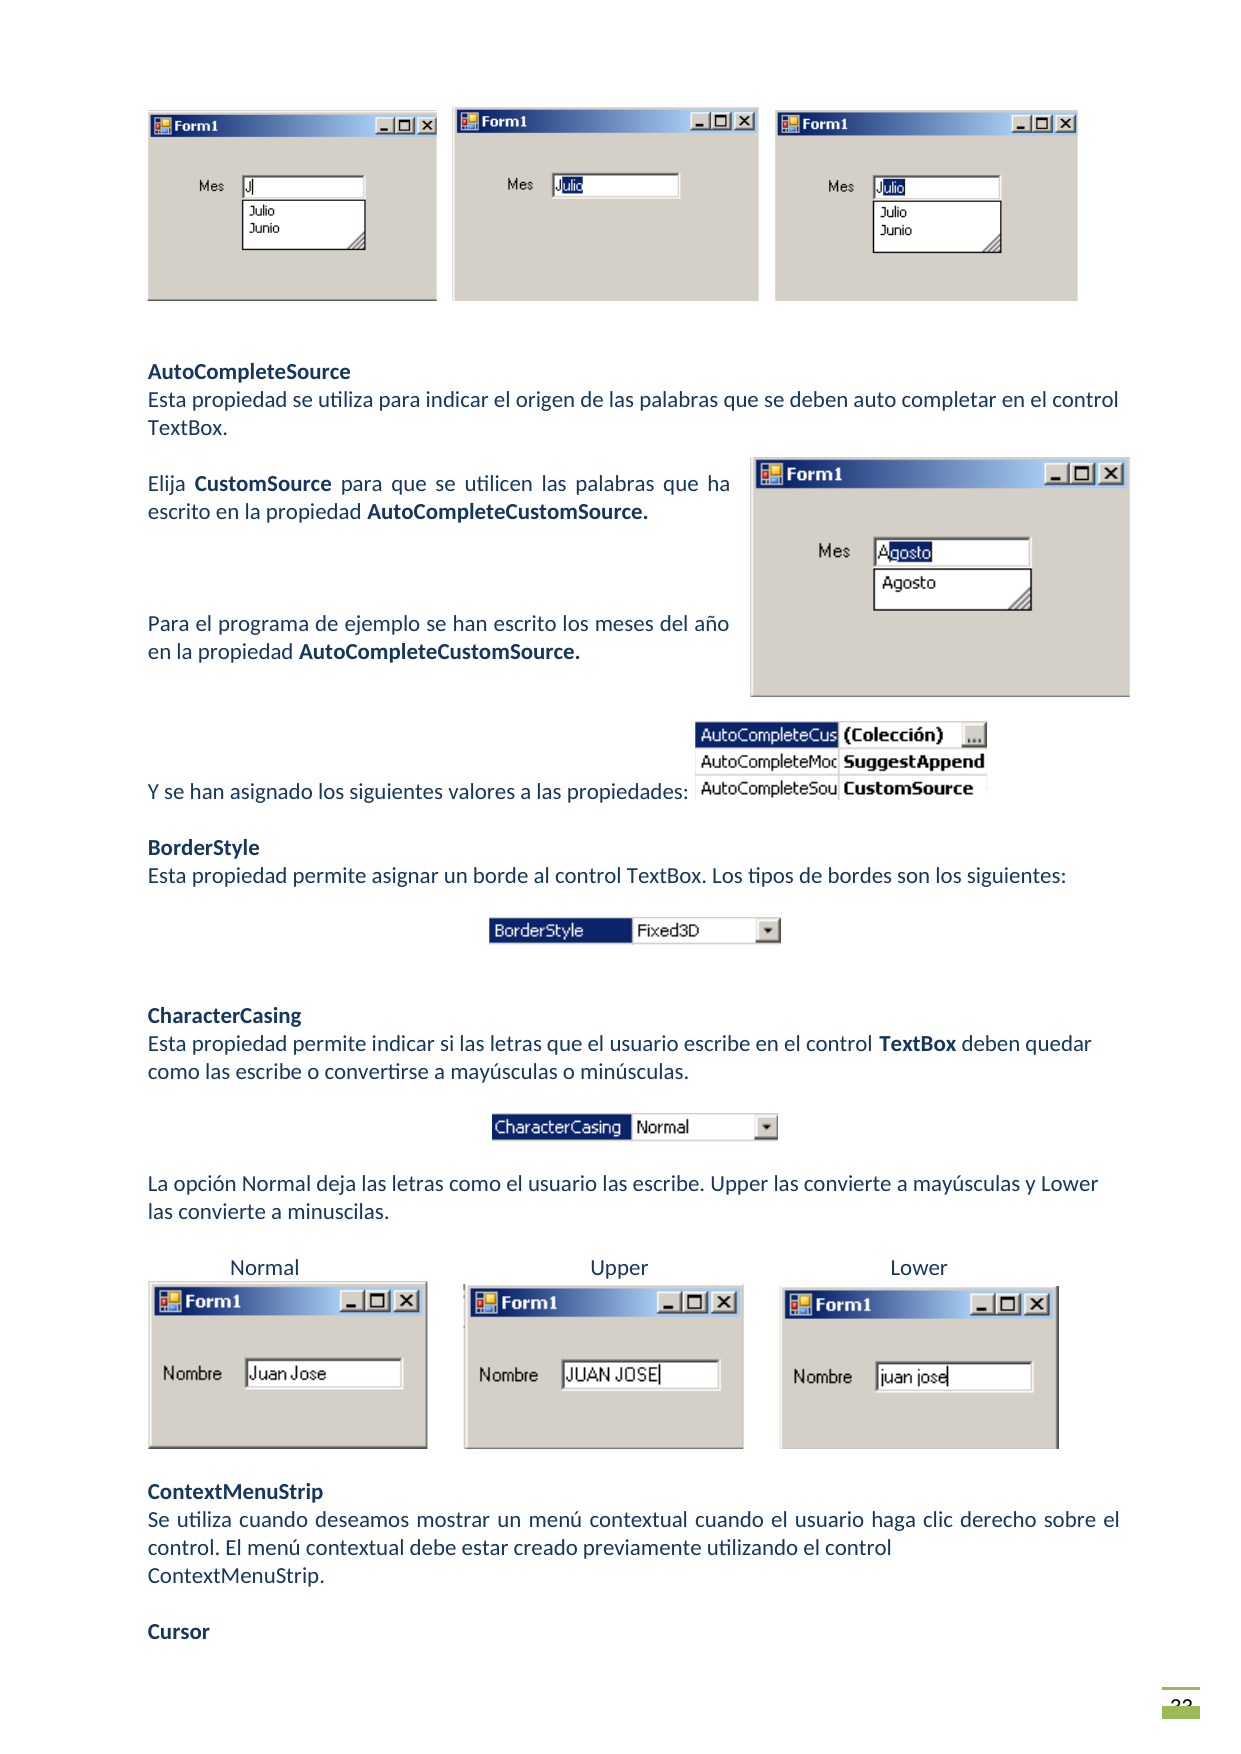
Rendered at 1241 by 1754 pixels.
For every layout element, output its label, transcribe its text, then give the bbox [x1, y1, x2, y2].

text Y se han asignado los siguientes valores a las propiedades: [148, 721, 1122, 805]
text Cursor [148, 1617, 1122, 1645]
text Esta propiedad permite asignar un borde al control TextBox. Los tipos de bordes son los siguientes: [148, 861, 1122, 889]
text Se utiliza cuando deseamos mostrar un menú contextual cuando el usuario haga clic derecho sobre el control. El menú contextual debe estar creado previamente utilizando el control [148, 1505, 1122, 1561]
text ContextMenuStrip. [148, 1561, 1122, 1589]
text Elija CustomSource para que se utilicen las palabras que ha escrito en la propiedad AutoCompleteCustomSource. [148, 469, 750, 525]
text ContextMenuStrip [148, 1477, 1122, 1505]
text Normal Upper Lower [148, 1253, 1122, 1282]
text Esta propiedad se utiliza para indicar el origen de las palabras que se deben auto completar en el control TextBox. [148, 385, 1122, 441]
text BorderStyle [148, 833, 1122, 861]
text CharacterCasing [148, 1001, 1122, 1029]
text La opción Normal deja las letras como el usuario las escribe. Upper las convierte a mayúsculas y Lower las convierte a minuscilas. [148, 1169, 1122, 1226]
text Esta propiedad permite indicar si las letras que el usuario escribe en el control TextBox deben quedar como las escribe o convertirse a mayúsculas o minúsculas. [148, 1029, 1122, 1085]
text AutoCompleteSource [148, 357, 1122, 385]
text Para el programa de ejemplo se han escrito los meses del año en la propiedad AutoCompleteCustomSource. [148, 609, 750, 665]
